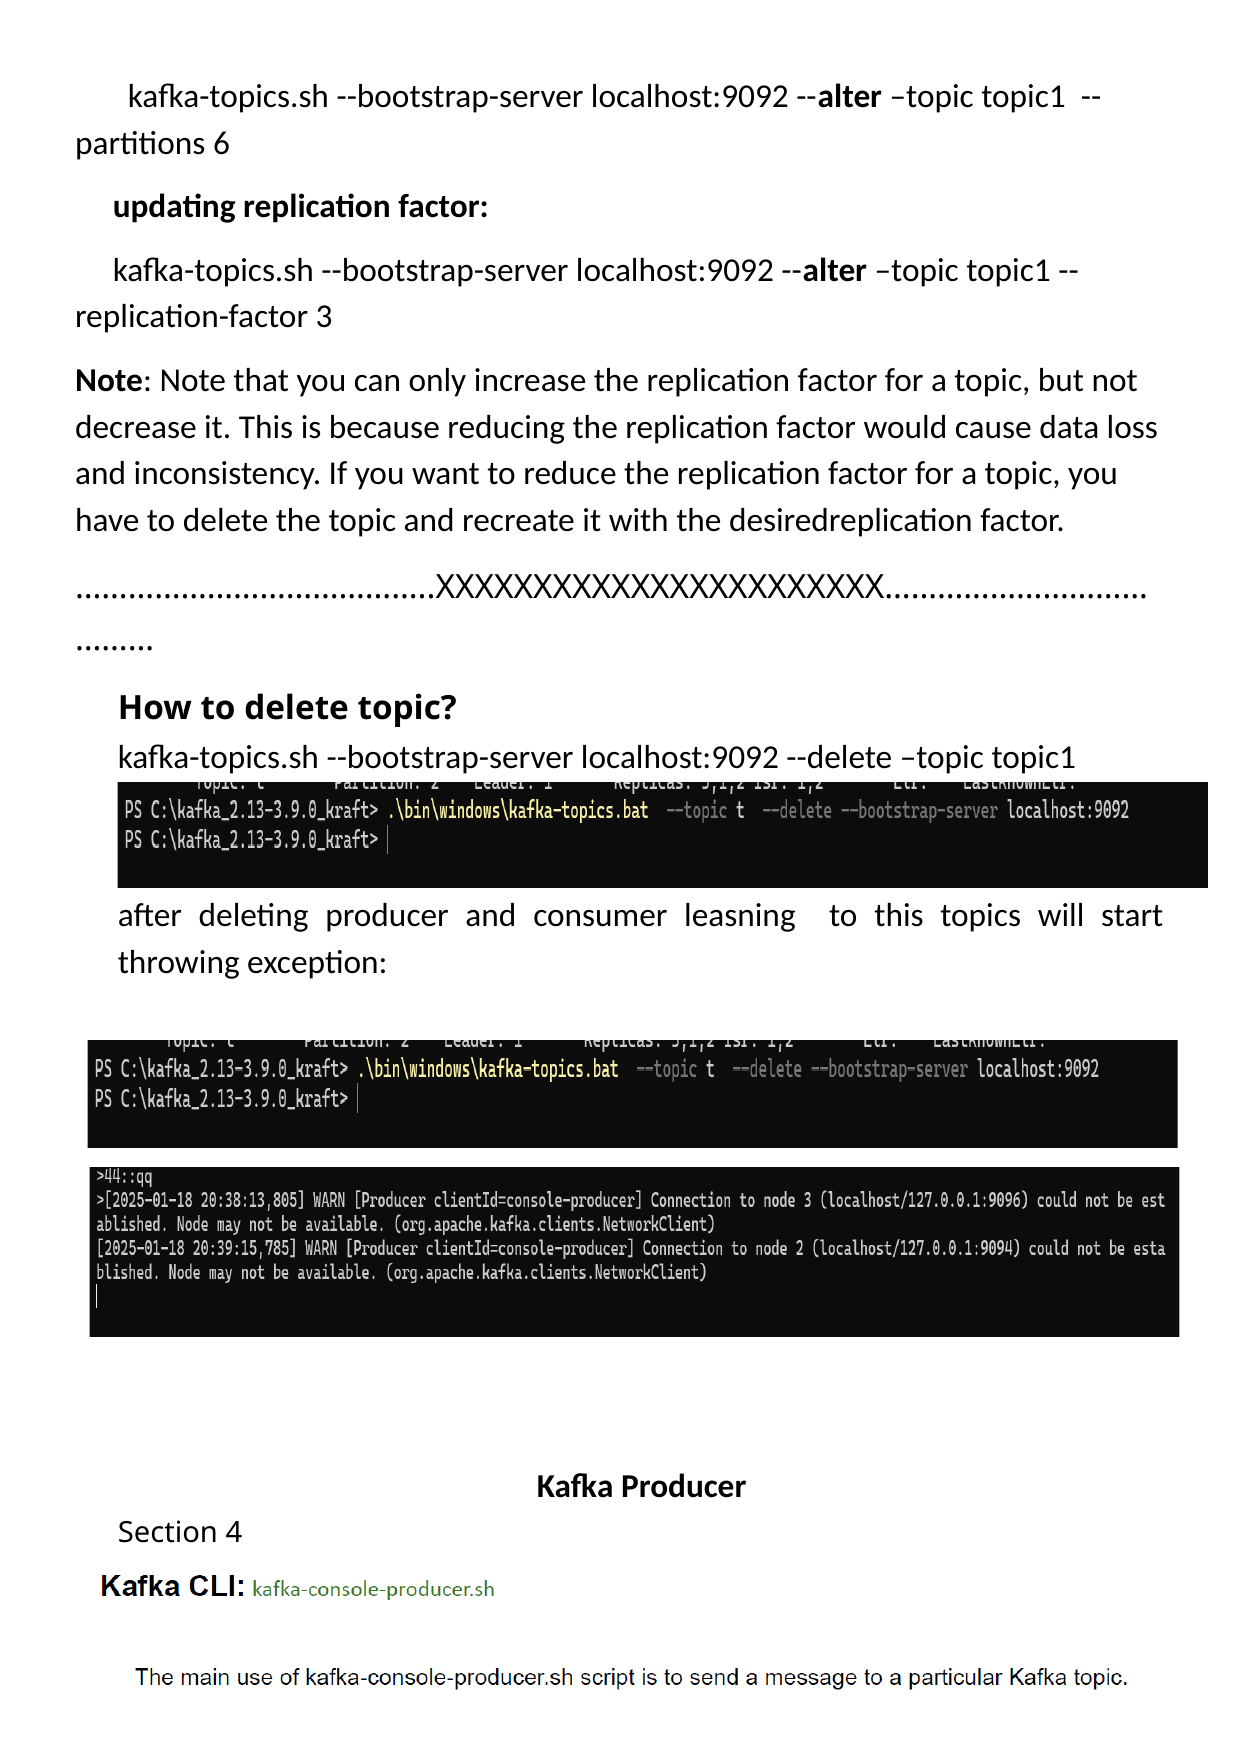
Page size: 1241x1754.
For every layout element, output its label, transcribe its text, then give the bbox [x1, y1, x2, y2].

picture [117, 782, 1208, 888]
text Note: Note that you can only increase the replication factor for a topic, but not decrease it. This is because reducing the replication factor would cause data loss and inconsistency. If you want to reduce the replication factor for a topic, you have to delete the topic and recreate it with the desiredreplication factor. [75, 359, 1165, 540]
picture [89, 1167, 1180, 1337]
text kafka-topics.sh --bootstrap-server localhost:9092 --alter –topic topic1 --partitions 6 [75, 75, 1165, 162]
text …………………………………..XXXXXXXXXXXXXXXXXXXXXXX………………………………… [75, 563, 1165, 660]
list after deleting producer and consumer leasning to this topics will start throwing exception: [118, 888, 1165, 981]
picture [75, 1558, 1166, 1754]
list How to delete topic? [118, 684, 1165, 729]
list kafka-topics.sh --bootstrap-server localhost:9092 --delete –topic topic1 [118, 736, 1165, 777]
picture [87, 1040, 1178, 1148]
list Kafka Producer [118, 1464, 1165, 1505]
text kafka-topics.sh --bootstrap-server localhost:9092 --alter –topic topic1 --replication-factor 3 [75, 249, 1165, 336]
text updating replication factor: [75, 185, 1165, 226]
list Section 4 [118, 1511, 1165, 1551]
